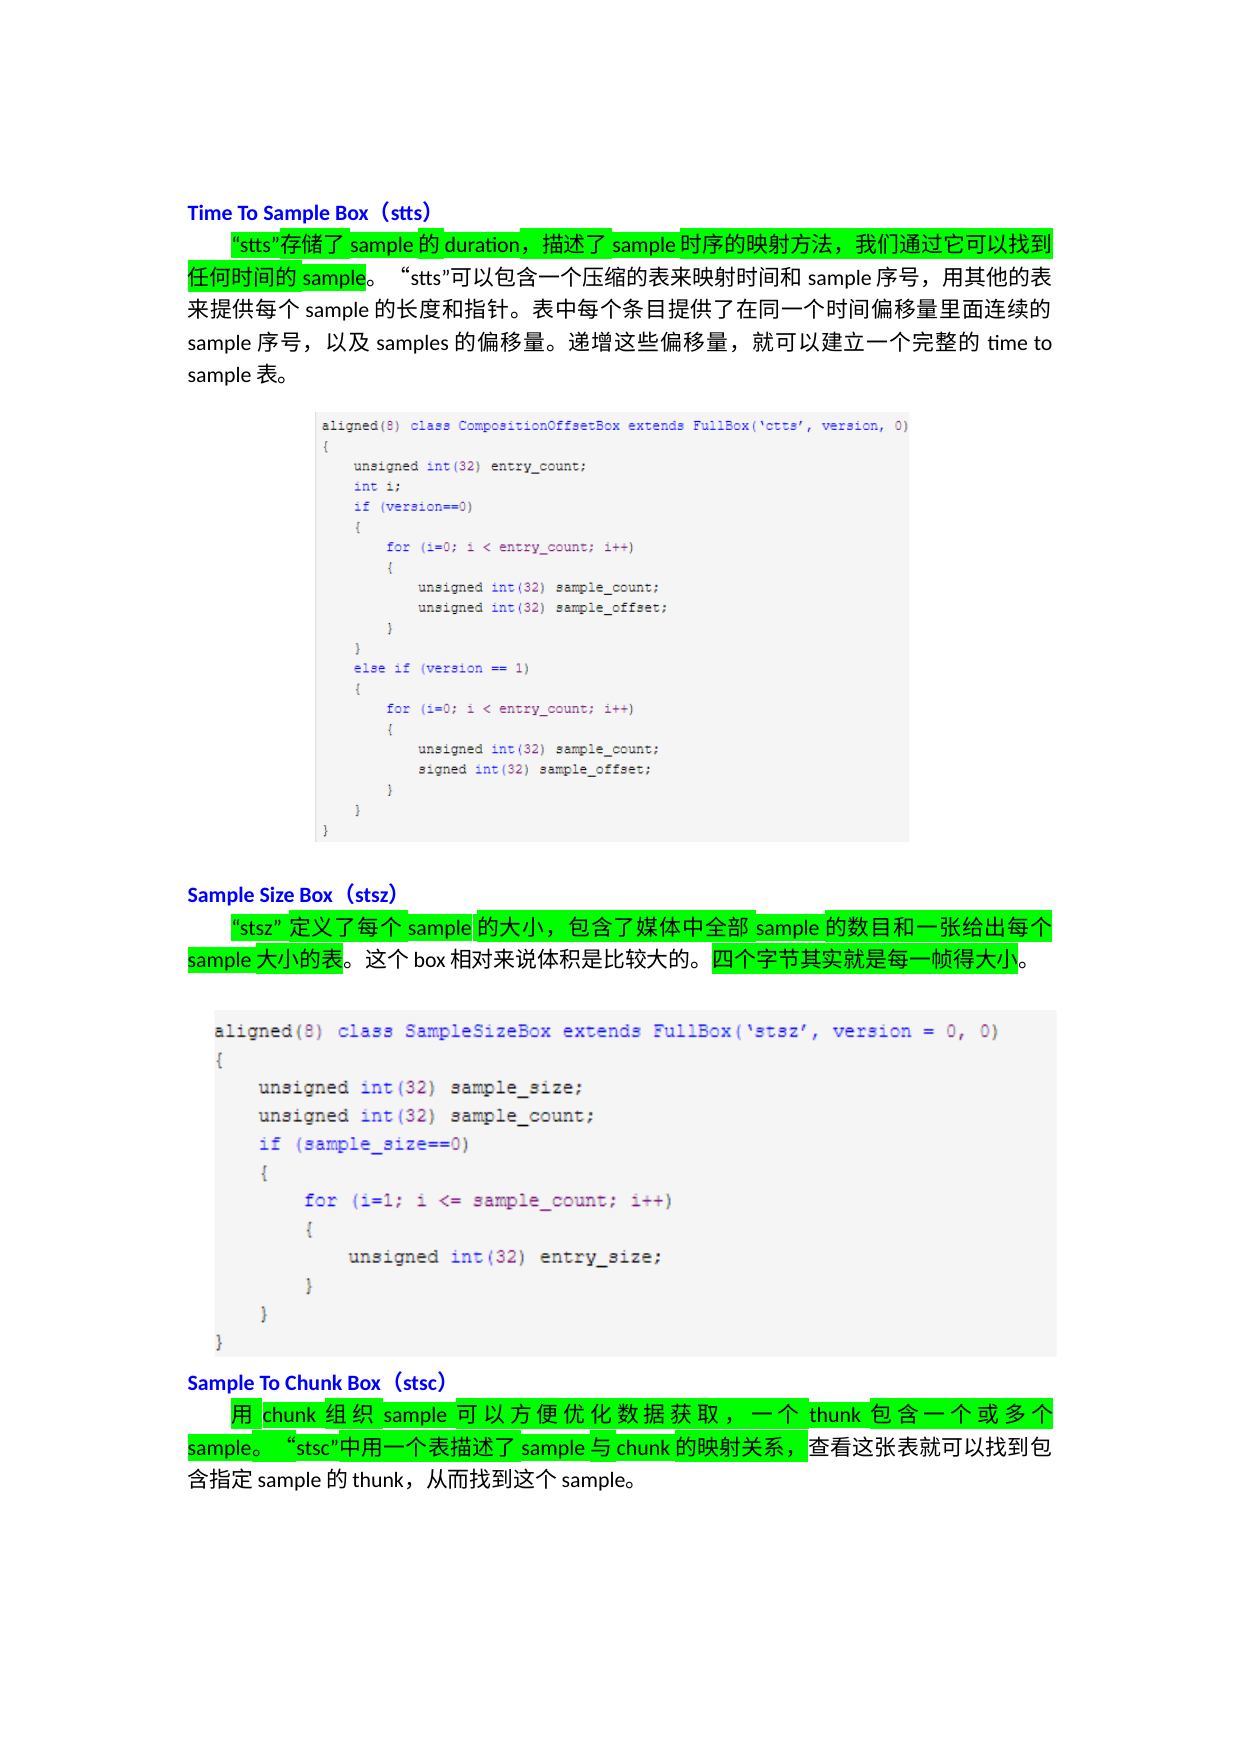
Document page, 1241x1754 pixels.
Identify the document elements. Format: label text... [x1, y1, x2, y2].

picture [214, 1010, 1057, 1357]
list “stts”存储了sample的duration，描述了sample时序的映射方法，我们通过它可以找到任何时间的sample。“stts”可以包含一个压缩的表来映射时间和sample序号，用其他的表来提供每个sample的长度和指针。表中每个条目提供了在同一个时间偏移量里面连续的sample序号，以及samples的偏移量。递增这些偏移量，就可以建立一个完整的time to sample表。 [187, 227, 1053, 389]
picture [315, 412, 910, 842]
list “stsz” 定义了每个sample的大小，包含了媒体中全部sample的数目和一张给出每个sample大小的表。这个box相对来说体积是比较大的。四个字节其实就是每一帧得大小。 [187, 909, 1053, 974]
list 用chunk组织sample可以方便优化数据获取，一个thunk包含一个或多个sample。“stsc”中用一个表描述了sample与chunk的映射关系，查看这张表就可以找到包含指定sample的thunk，从而找到这个sample。 [187, 1397, 1053, 1494]
list Sample Size Box（stsz） [187, 877, 1053, 909]
list Time To Sample Box（stts） [187, 194, 1053, 227]
